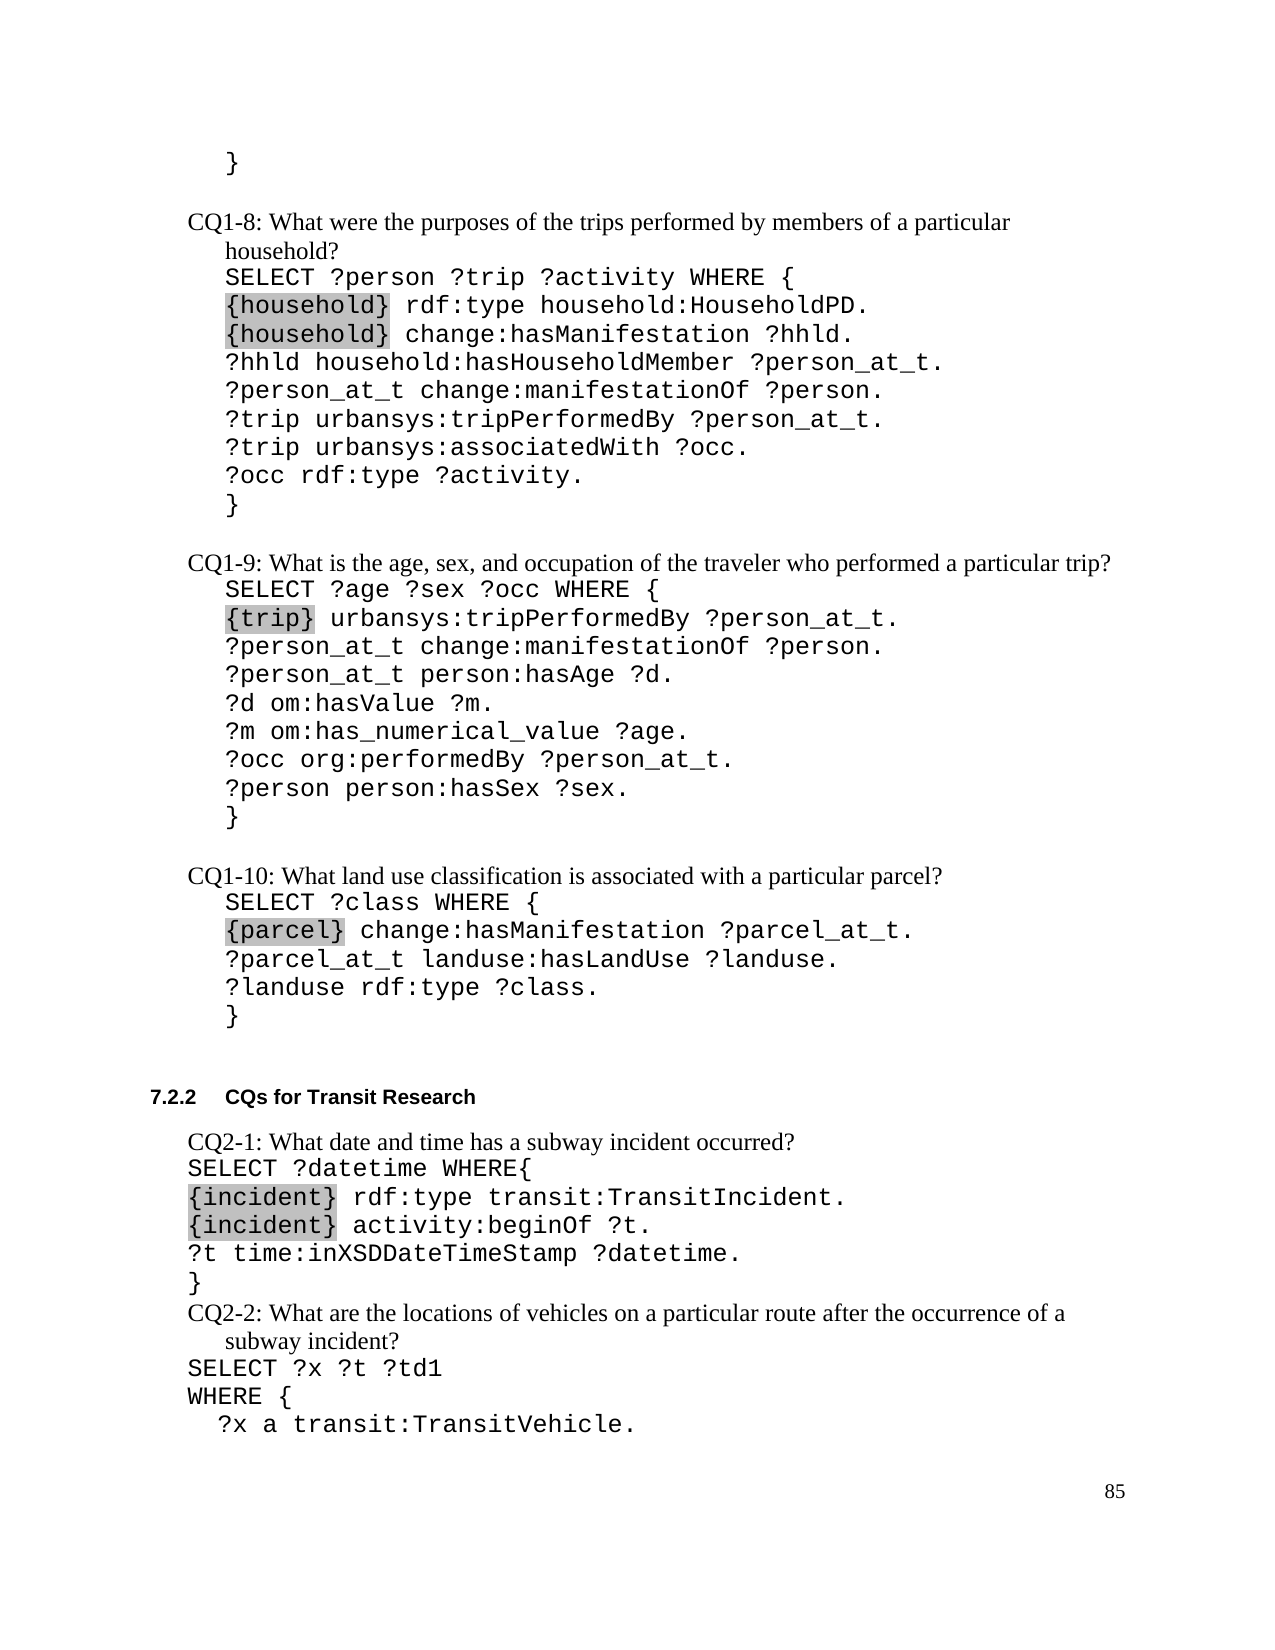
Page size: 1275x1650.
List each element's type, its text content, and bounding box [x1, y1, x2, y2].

text ?parcel_at_t landuse:hasLandUse ?landuse. [225, 946, 1125, 974]
text CQ2-2: What are the locations of vehicles on a particular route after the occurrence of a subway incident? [187, 1298, 1125, 1355]
text ?hhld household:hasHouseholdMember ?person_at_t. [225, 349, 1125, 378]
text WHERE { [187, 1383, 1125, 1412]
text {incident} rdf:type transit:TransitIncident. [337, 1184, 1125, 1213]
text ?trip urbansys:associatedWith ?occ. [225, 434, 1125, 463]
text SELECT ?datetime WHERE{ [187, 1156, 1125, 1184]
text ?m om:has_numerical_value ?age. [225, 719, 1125, 747]
text ?t time:inXSDDateTimeStamp ?datetime. [187, 1241, 1125, 1269]
text } [187, 1269, 1125, 1298]
text ?landuse rdf:type ?class. [225, 974, 1125, 1003]
text CQ1-9: What is the age, sex, and occupation of the traveler who performed a particular trip? [187, 548, 1125, 577]
text {household} rdf:type household:HouseholdPD. [390, 293, 1125, 321]
text CQ1-10: What land use classification is associated with a particular parcel? [187, 861, 1125, 889]
text {household} change:hasManifestation ?hhld. [390, 321, 1125, 349]
text ?d om:hasValue ?m. [225, 690, 1125, 719]
text ?person_at_t person:hasAge ?d. [225, 662, 1125, 690]
text } [225, 804, 1125, 832]
text ?occ rdf:type ?activity. [225, 463, 1125, 491]
text ?x a transit:TransitVehicle. [187, 1412, 1125, 1440]
text SELECT ?class WHERE { [225, 889, 1125, 918]
text CQ1-8: What were the purposes of the trips performed by members of a particular household? [187, 207, 1125, 264]
text } [225, 1003, 1125, 1031]
text ?occ org:performedBy ?person_at_t. [225, 747, 1125, 775]
text {parcel} change:hasManifestation ?parcel_at_t. [345, 918, 1125, 946]
text } [225, 150, 1125, 178]
text ?person_at_t change:manifestationOf ?person. [225, 378, 1125, 406]
subtitle CQs for Transit Research [150, 1085, 1125, 1109]
text ?person_at_t change:manifestationOf ?person. [225, 634, 1125, 662]
text } [225, 491, 1125, 519]
text {trip} urbansys:tripPerformedBy ?person_at_t. [315, 605, 1125, 634]
text SELECT ?x ?t ?td1 [187, 1355, 1125, 1383]
text SELECT ?age ?sex ?occ WHERE { [225, 577, 1125, 605]
text ?trip urbansys:tripPerformedBy ?person_at_t. [225, 406, 1125, 434]
text SELECT ?person ?trip ?activity WHERE { [225, 264, 1125, 293]
text {incident} activity:beginOf ?t. [337, 1213, 1125, 1241]
text ?person person:hasSex ?sex. [225, 775, 1125, 804]
text CQ2-1: What date and time has a subway incident occurred? [187, 1127, 1125, 1156]
